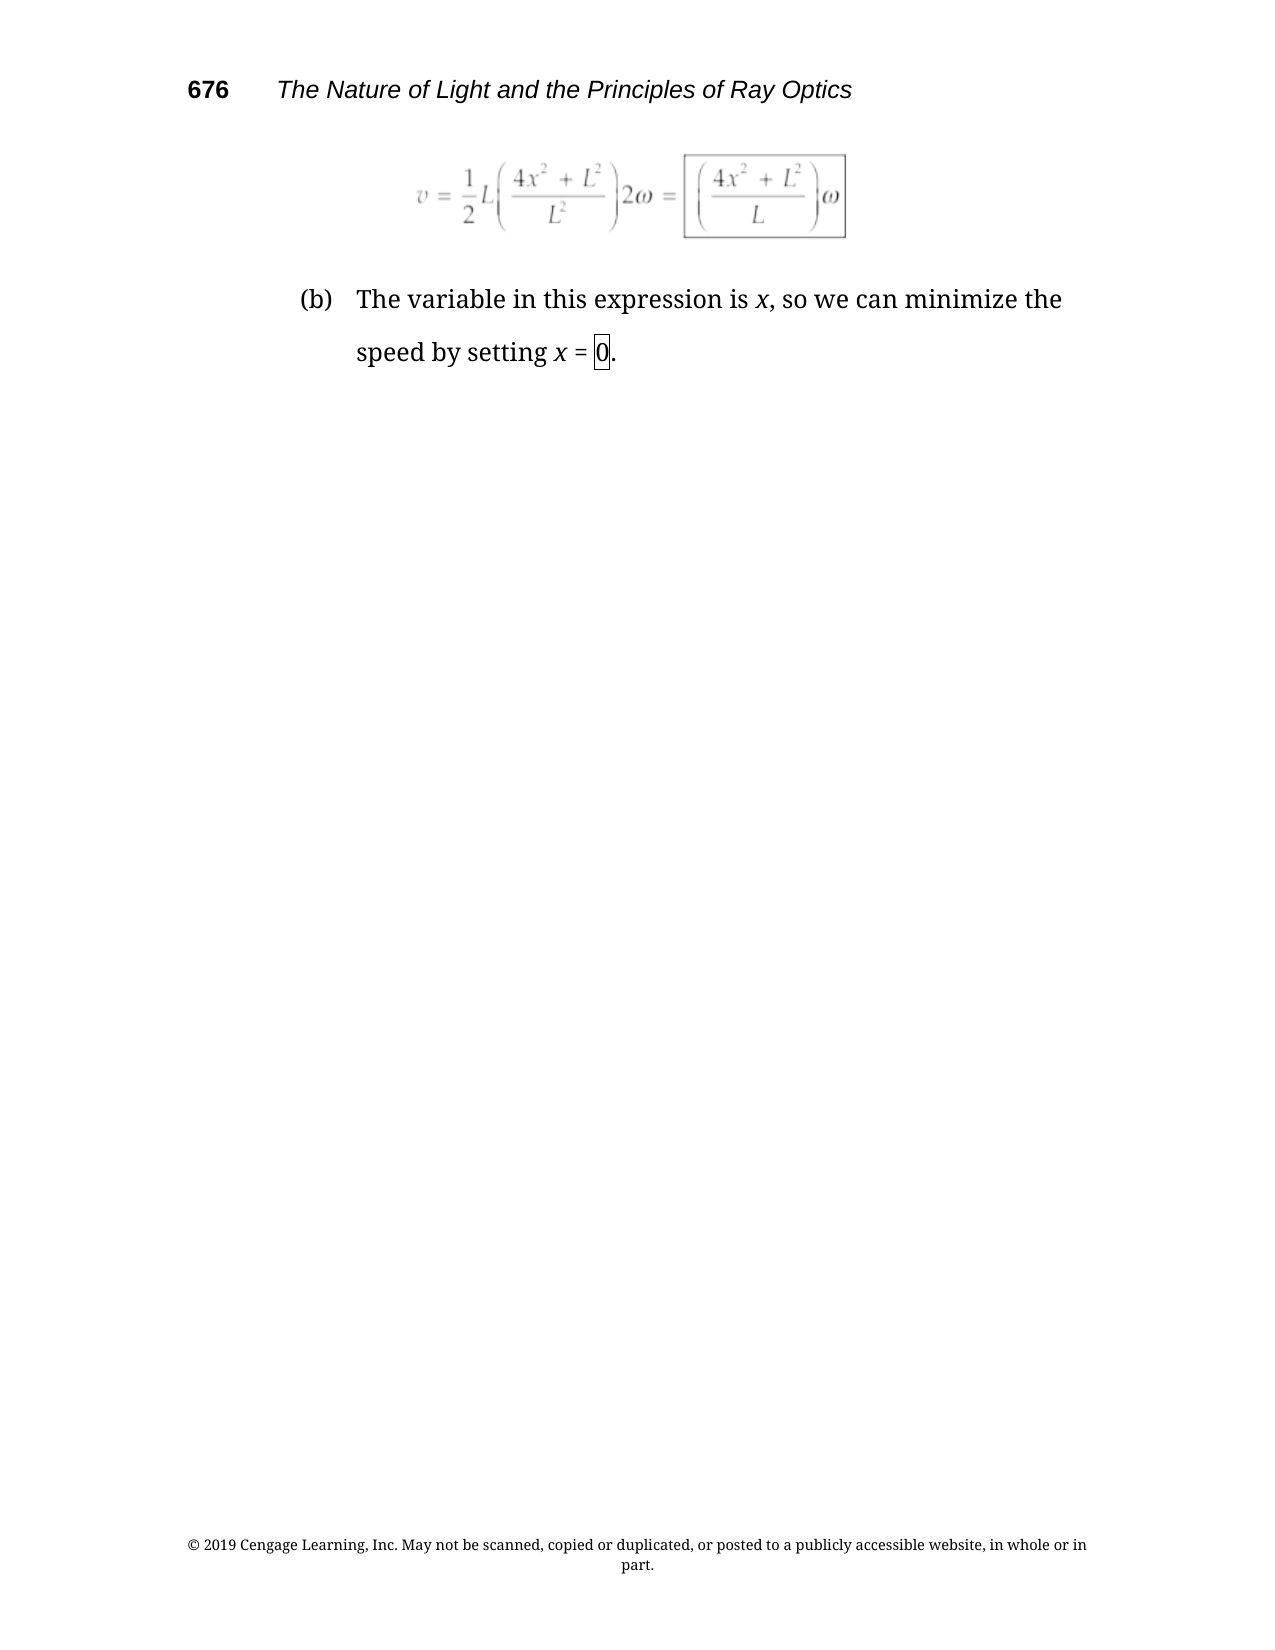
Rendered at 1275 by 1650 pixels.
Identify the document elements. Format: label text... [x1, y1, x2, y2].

text (b) The variable in this expression is x, so we can minimize the speed by setting x = 0. [187, 282, 1087, 370]
